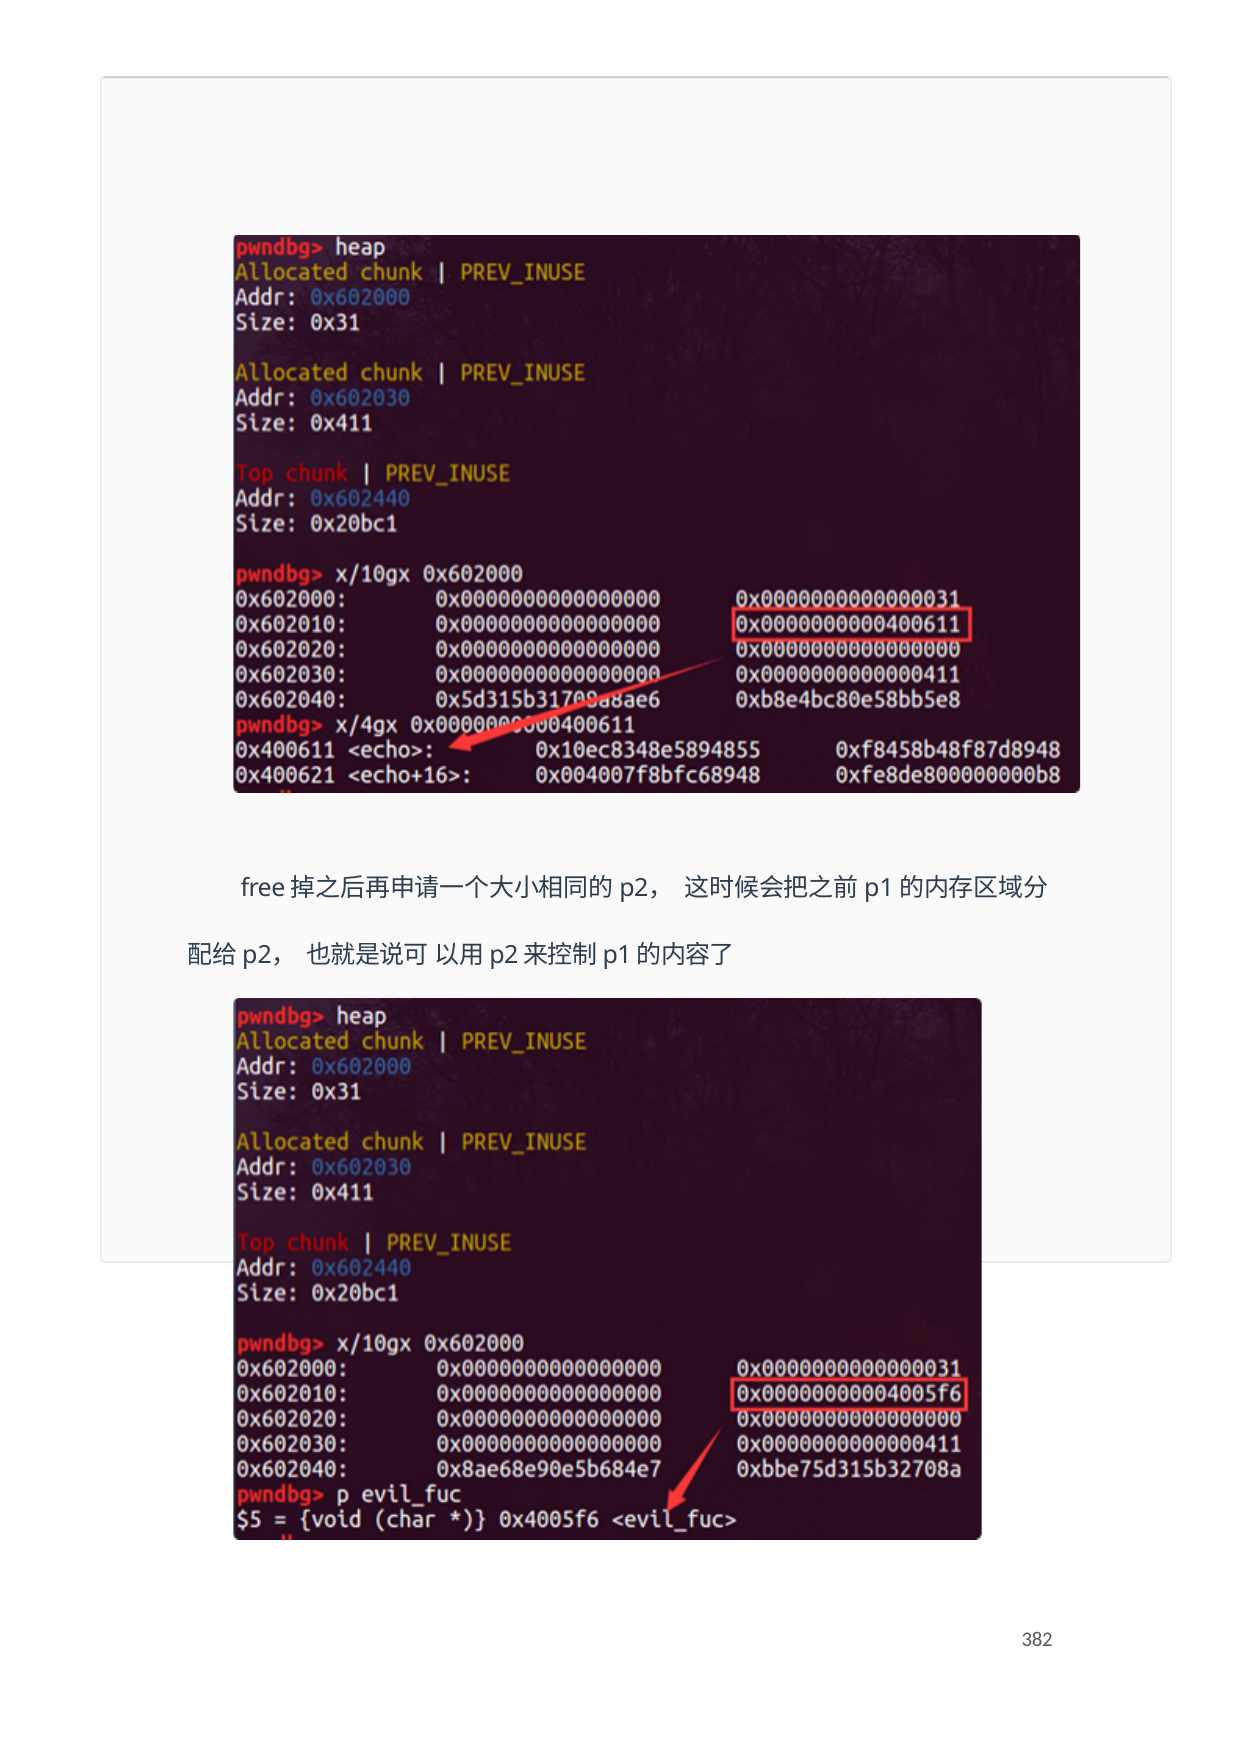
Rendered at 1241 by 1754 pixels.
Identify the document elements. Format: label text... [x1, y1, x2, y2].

picture [100, 0, 1172, 1540]
text free掉之后再申请⼀个大小相同的p2， 这时候会把之前p1的内存区域分配给p2， 也就是说可 以用p2来控制p1的内容了 [187, 853, 1048, 985]
